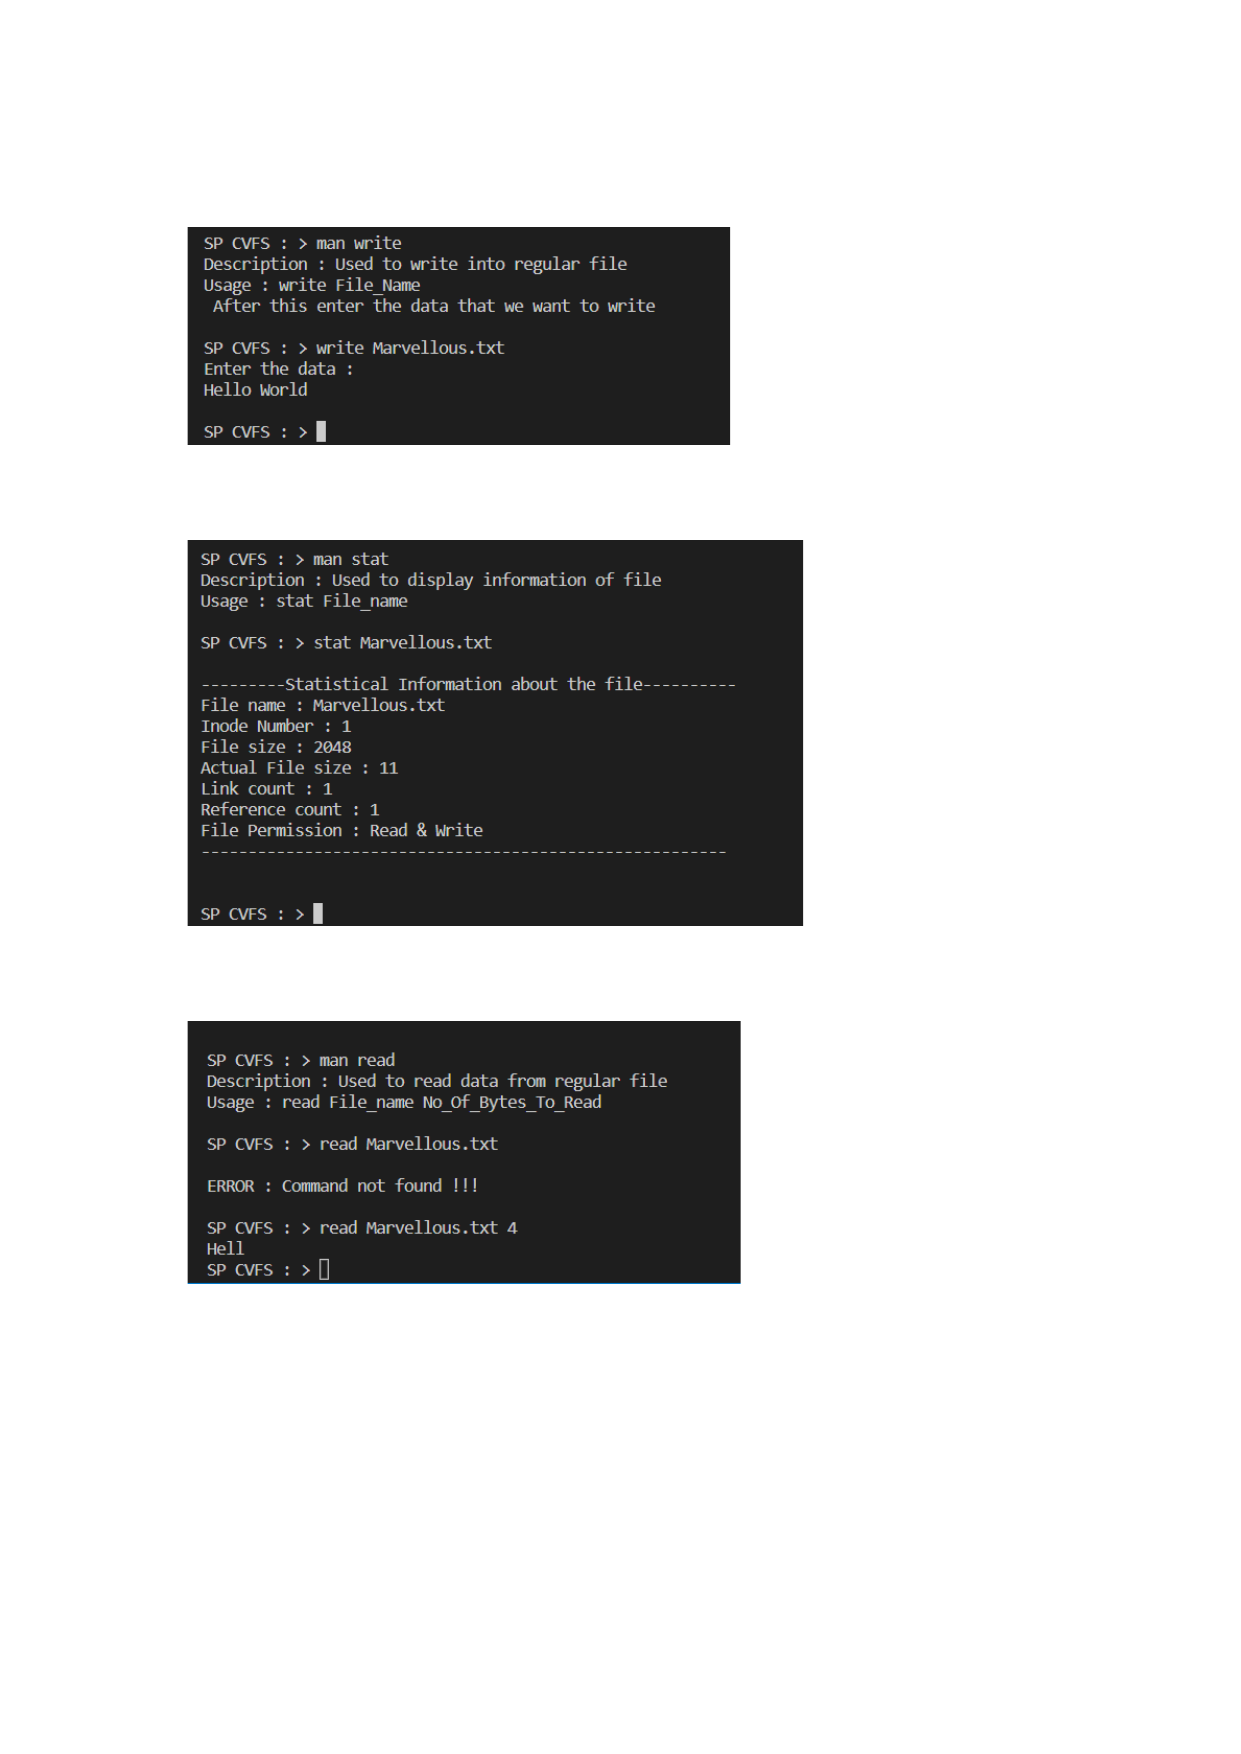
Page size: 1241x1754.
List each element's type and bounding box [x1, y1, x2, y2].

picture [187, 1021, 741, 1284]
picture [187, 540, 804, 926]
picture [187, 227, 731, 445]
